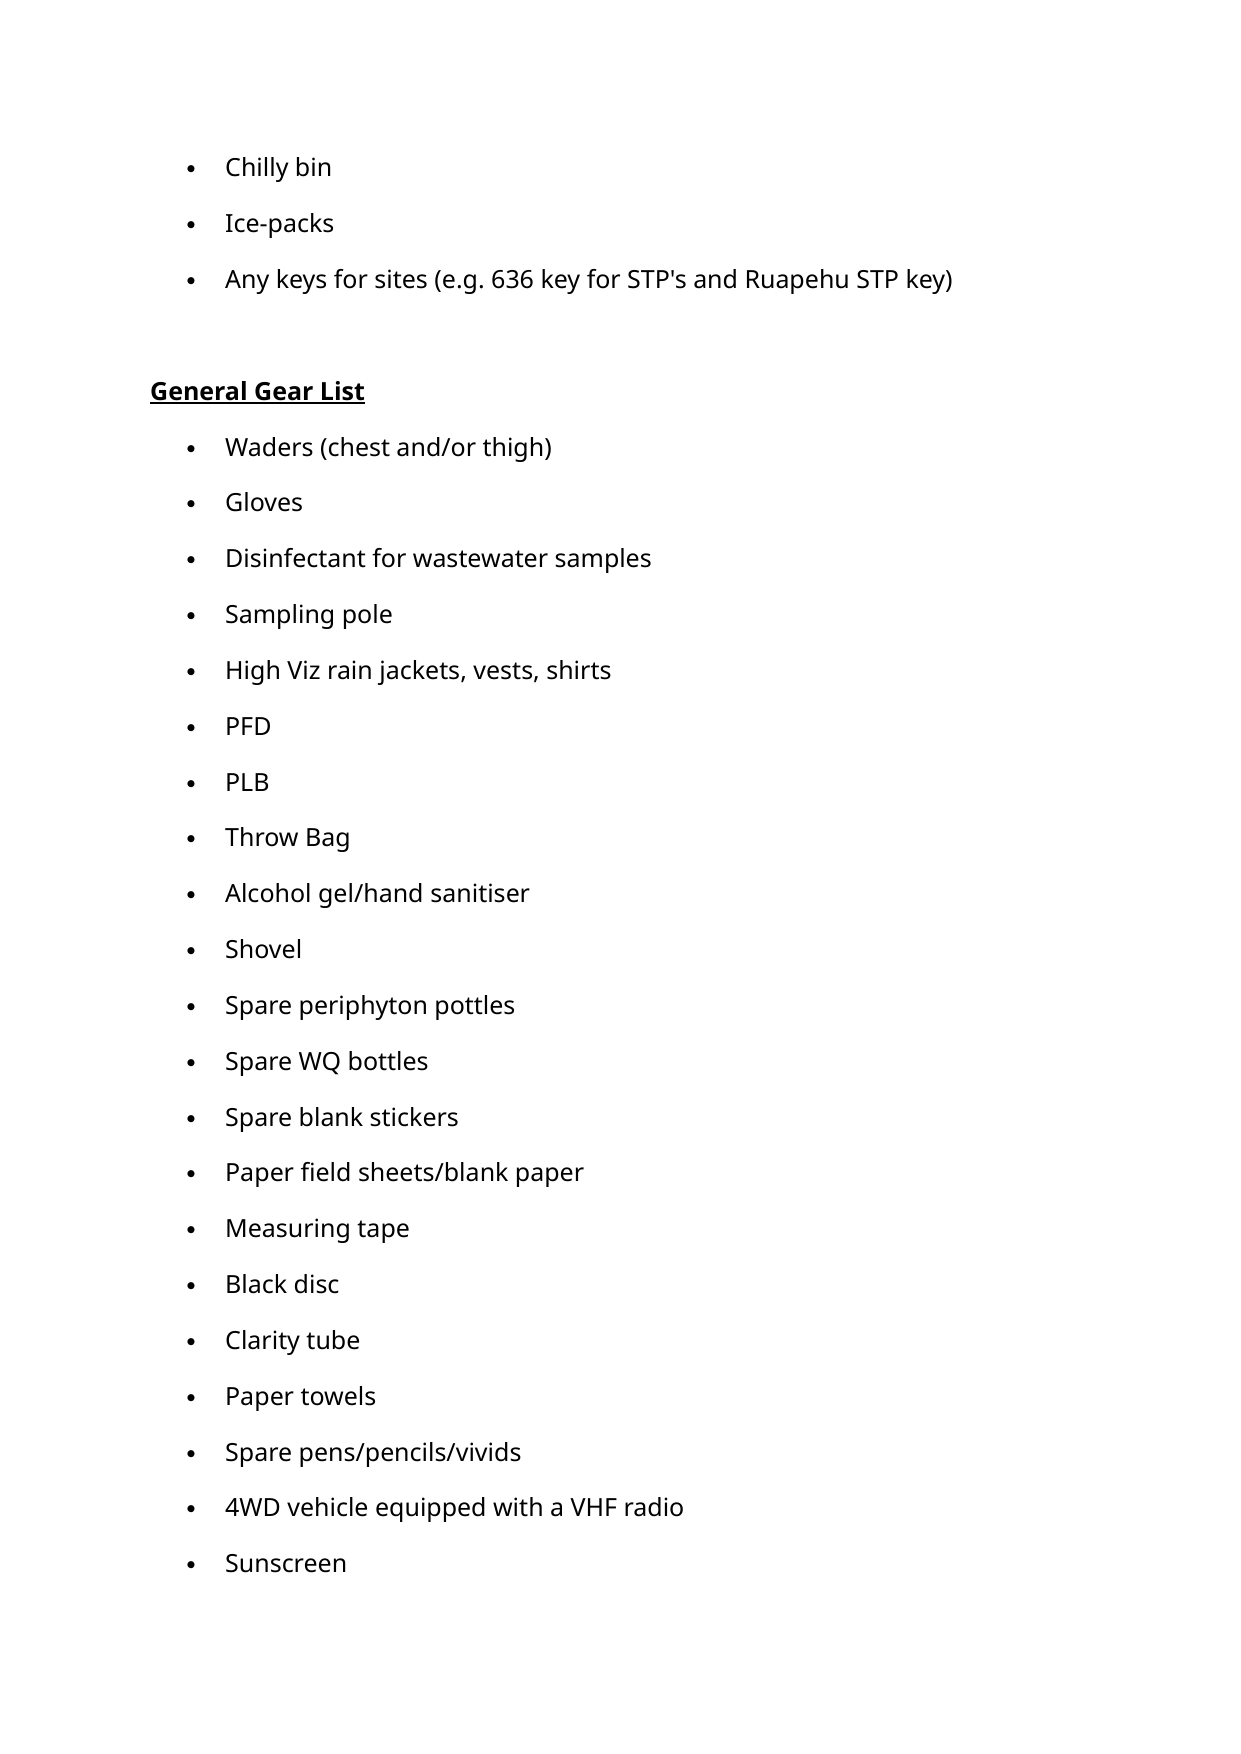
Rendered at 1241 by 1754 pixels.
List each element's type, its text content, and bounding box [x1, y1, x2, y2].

list Sampling pole [187, 597, 1090, 631]
list Black disc [187, 1267, 1090, 1301]
list PFD [187, 708, 1090, 742]
list Paper field sheets/blank paper [187, 1155, 1090, 1189]
list Spare periphyton pottles [187, 987, 1090, 1022]
list Shovel [187, 932, 1090, 966]
list Sunscreen [187, 1546, 1090, 1580]
text General Gear List [150, 373, 1090, 407]
list Spare WQ bottles [187, 1043, 1090, 1077]
list 4WD vehicle equipped with a VHF radio [187, 1490, 1090, 1524]
list Gloves [187, 485, 1090, 519]
list Spare blank stickers [187, 1099, 1090, 1133]
list Measuring tape [187, 1211, 1090, 1245]
list Waders (chest and/or thigh) [187, 429, 1090, 463]
list Spare pens/pencils/vivids [187, 1434, 1090, 1468]
list Alcohol gel/hand sanitiser [187, 876, 1090, 910]
list High Viz rain jackets, vests, shirts [187, 652, 1090, 687]
list Throw Bag [187, 820, 1090, 854]
list Paper towels [187, 1378, 1090, 1412]
list Clarity tube [187, 1322, 1090, 1357]
list Ice-packs [187, 206, 1090, 240]
list Any keys for sites (e.g. 636 key for STP's and Ruapehu STP key) [187, 262, 1090, 296]
list Chilly bin [187, 150, 1090, 184]
list PLB [187, 764, 1090, 798]
list Disinfectant for wastewater samples [187, 541, 1090, 575]
